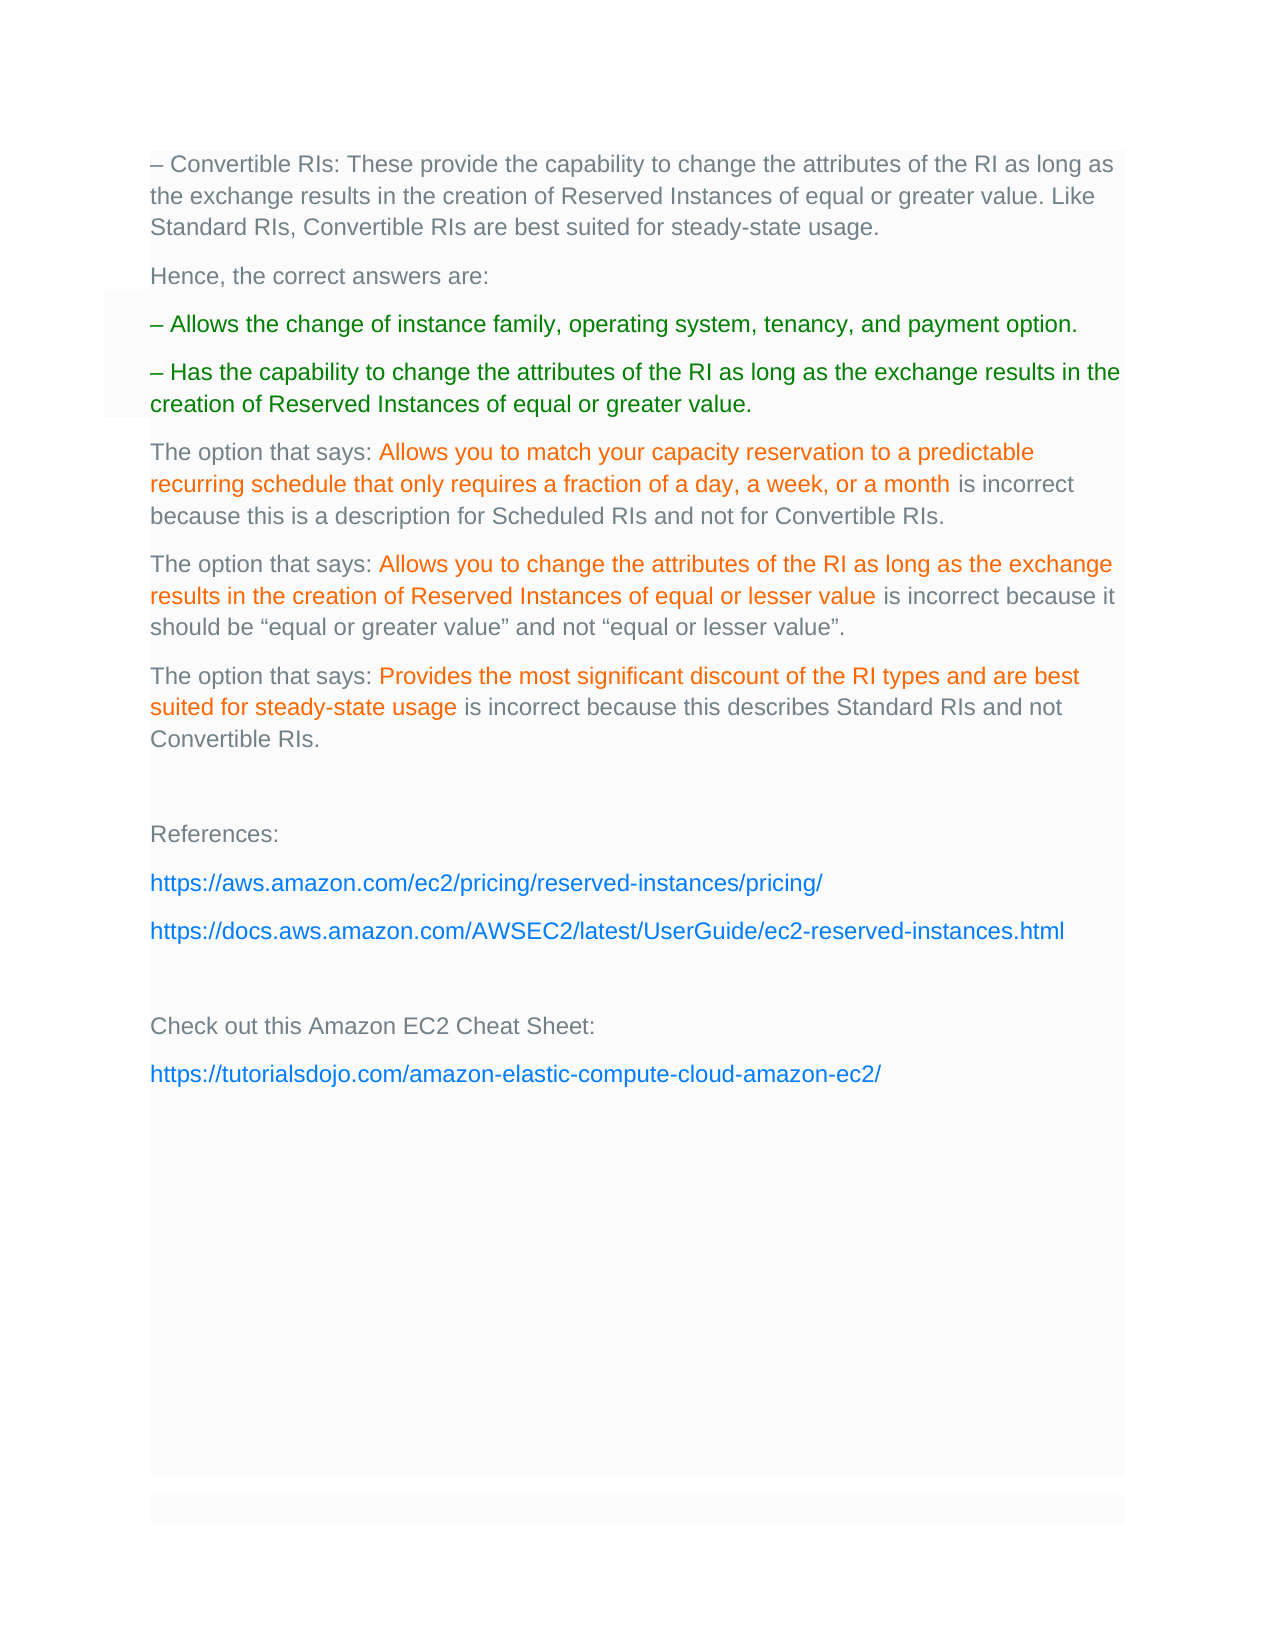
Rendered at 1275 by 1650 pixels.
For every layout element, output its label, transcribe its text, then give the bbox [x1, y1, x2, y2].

text The option that says: Allows you to match your capacity reservation to a predictable recurring schedule that only requires a fraction of a day, a week, or a month is incorrect because this is a description for Scheduled RIs and not for Convertible RIs. [150, 438, 1125, 529]
text Check out this Amazon EC2 Cheat Sheet: [150, 1012, 1125, 1040]
text https://aws.amazon.com/ec2/pricing/reserved-instances/pricing/ [150, 868, 1125, 896]
text – Has the capability to change the attributes of the RI as long as the exchange results in the creation of Reserved Instances of equal or greater value. [104, 358, 1125, 418]
text https://docs.aws.amazon.com/AWSEC2/latest/UserGuide/ec2-reserved-instances.html [150, 917, 1125, 944]
text Hence, the correct answers are: [150, 262, 1125, 289]
text References: [150, 820, 1125, 848]
text – Convertible RIs: These provide the capability to change the attributes of the RI as long as the exchange results in the creation of Reserved Instances of equal or greater value. Like Standard RIs, Convertible RIs are best suited for steady-state usage. [150, 150, 1125, 241]
text https://tutorialsdojo.com/amazon-elastic-compute-cloud-amazon-ec2/ [150, 1060, 1125, 1088]
text The option that says: Allows you to change the attributes of the RI as long as the exchange results in the creation of Reserved Instances of equal or lesser value is incorrect because it should be “equal or greater value” and not “equal or lesser value”. [150, 550, 1125, 641]
text The option that says: Provides the most significant discount of the RI types and are best suited for steady-state usage is incorrect because this describes Standard RIs and not Convertible RIs. [150, 662, 1125, 753]
text – Allows the change of instance family, operating system, tenancy, and payment option. [104, 310, 1125, 338]
